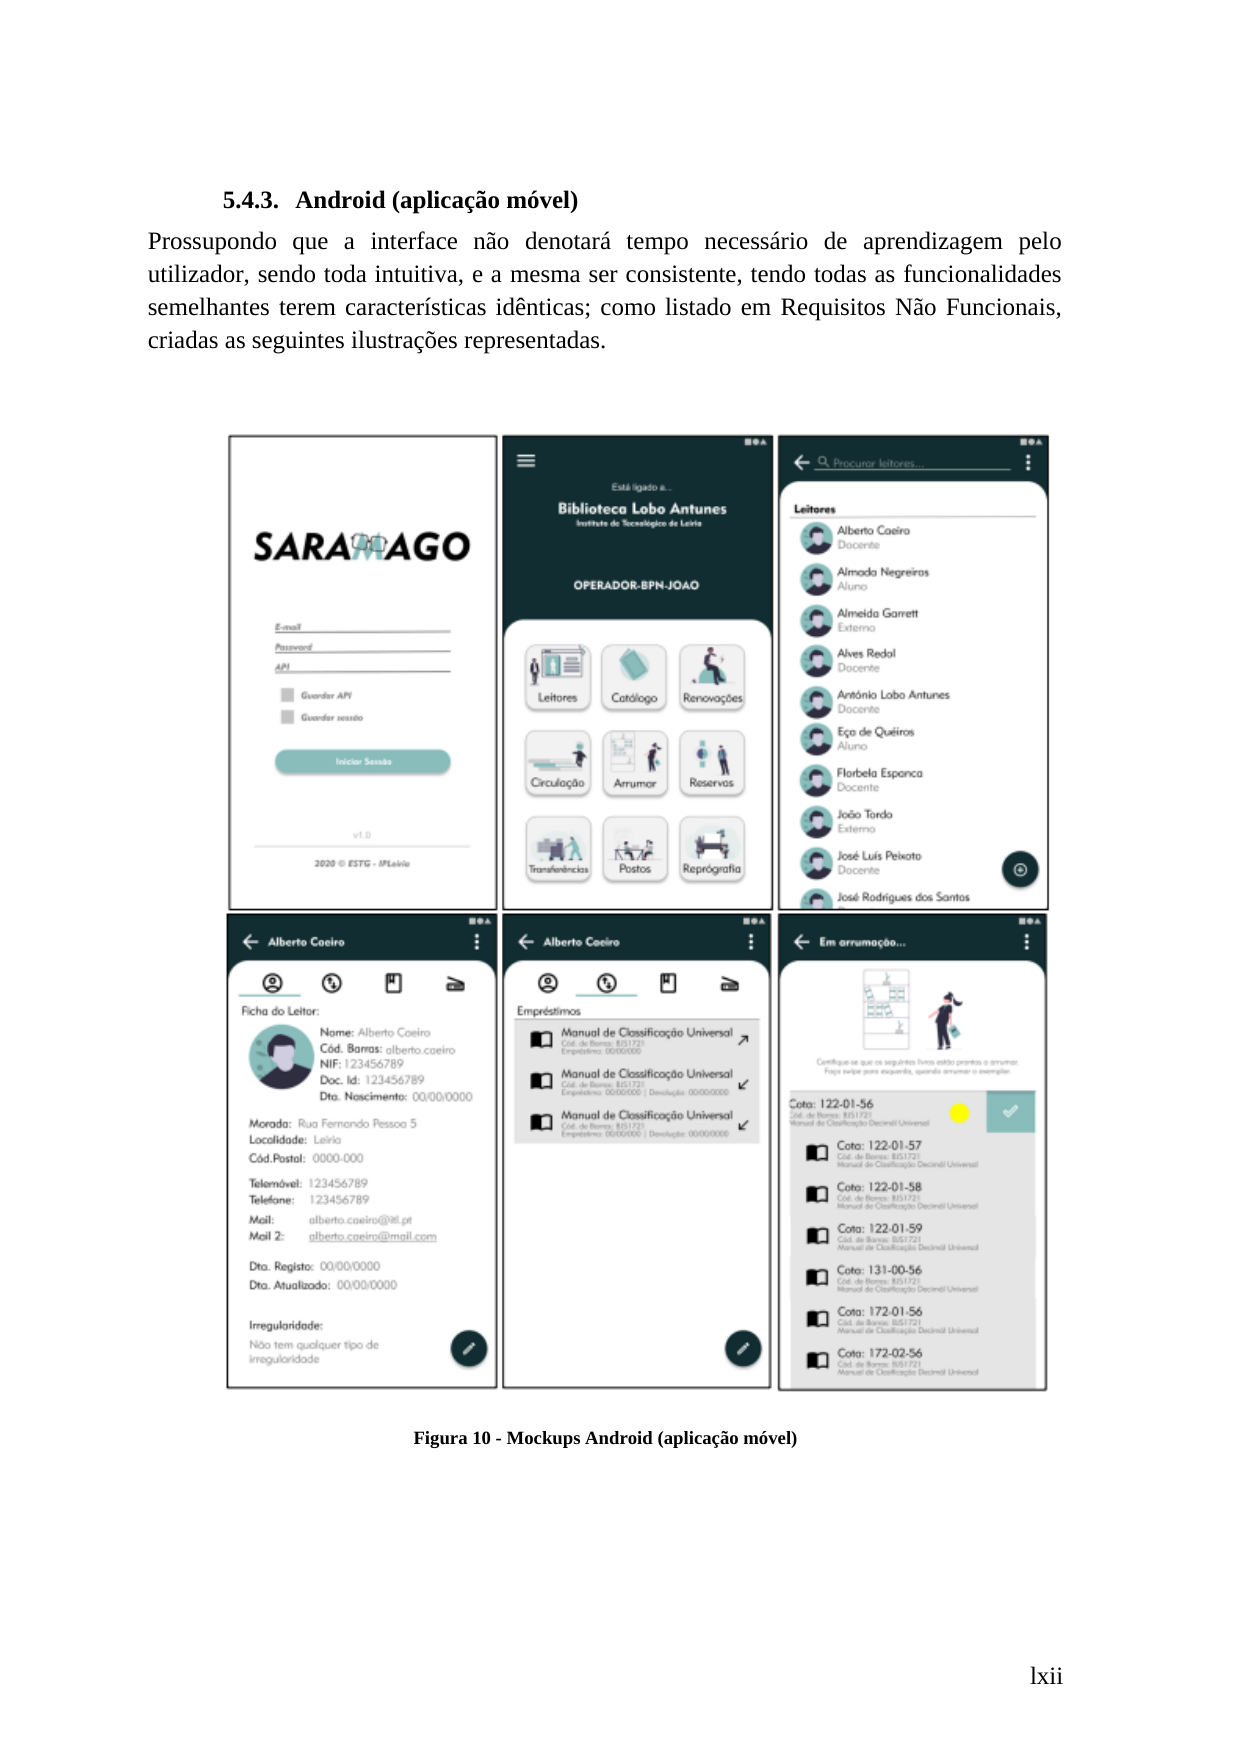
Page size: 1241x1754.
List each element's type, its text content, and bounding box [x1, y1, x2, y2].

subtitle Android (aplicação móvel) [223, 185, 1063, 214]
text Prossupondo que a interface não denotará tempo necessário de aprendizagem pelo utilizador, sendo toda intuitiva, e a mesma ser consistente, tendo todas as funcionalidades semelhantes terem características idênticas; como listado em Requisitos Não Funcionais, criadas as seguintes ilustrações representadas. [148, 226, 1063, 354]
text Figura 10 - Mockups Android (aplicação móvel) [148, 1427, 1063, 1448]
